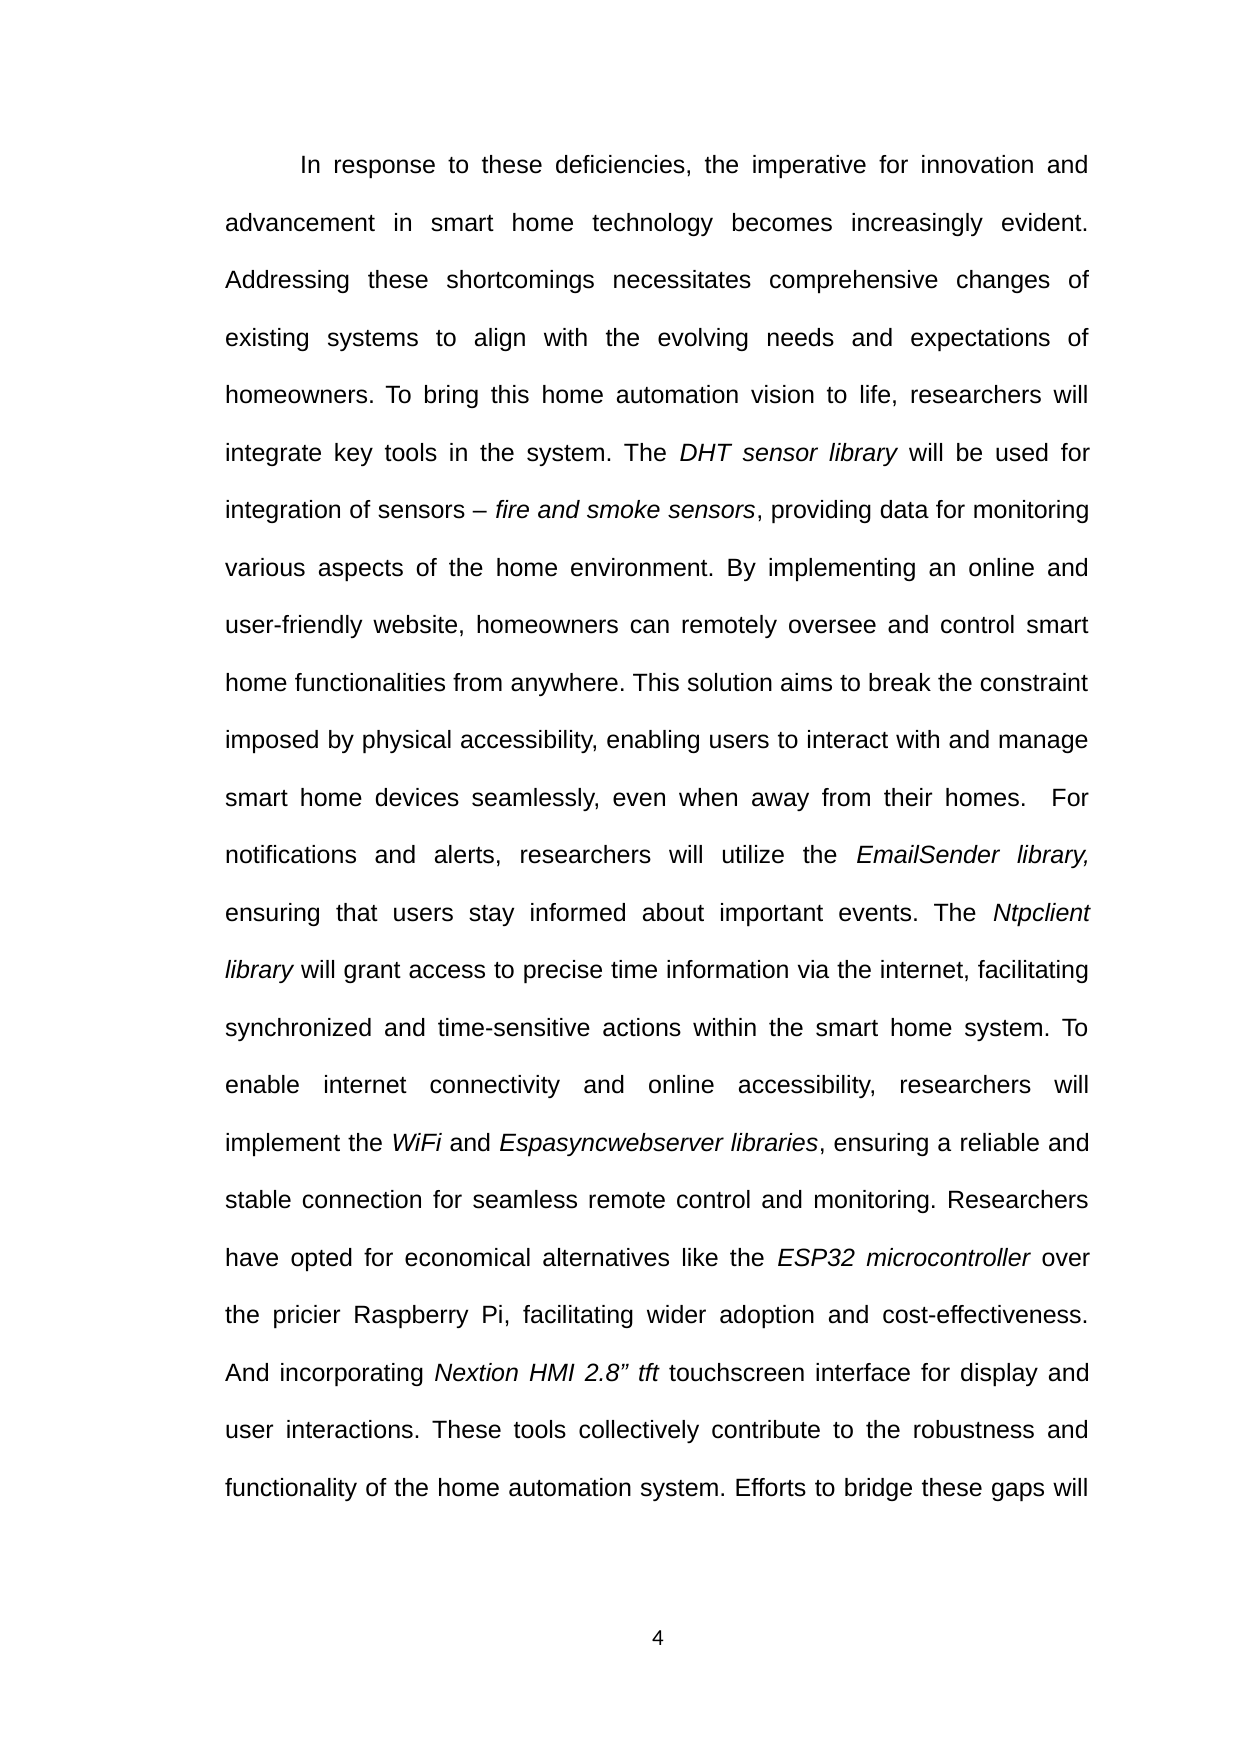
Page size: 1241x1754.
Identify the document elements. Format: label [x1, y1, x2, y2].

text [225, 150, 1090, 1502]
